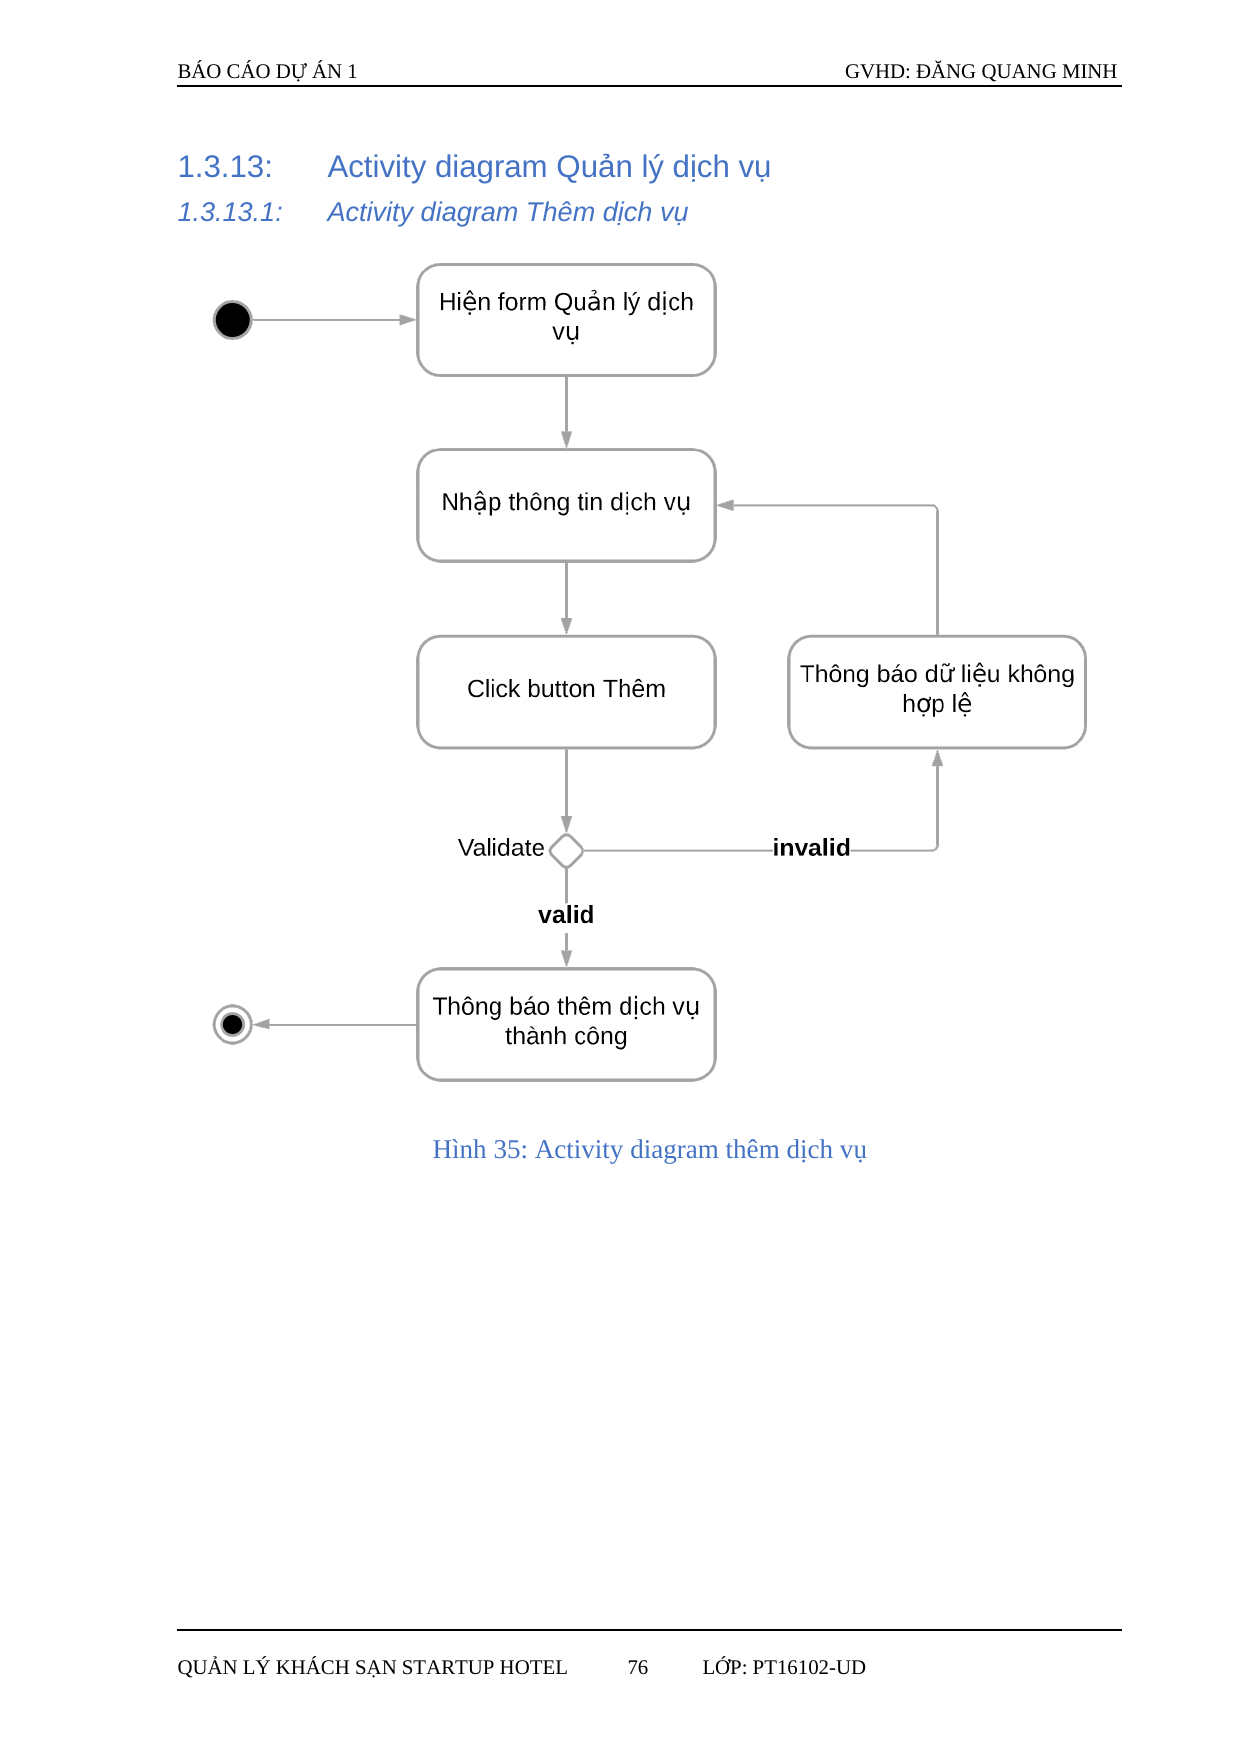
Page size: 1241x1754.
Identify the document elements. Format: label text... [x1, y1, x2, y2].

subtitle Activity diagram Quản lý dịch vụ [177, 148, 1122, 184]
picture [177, 227, 1123, 1117]
text Hình 35: Activity diagram thêm dịch vụ [177, 1133, 1122, 1164]
subtitle Activity diagram Thêm dịch vụ [177, 196, 1122, 227]
